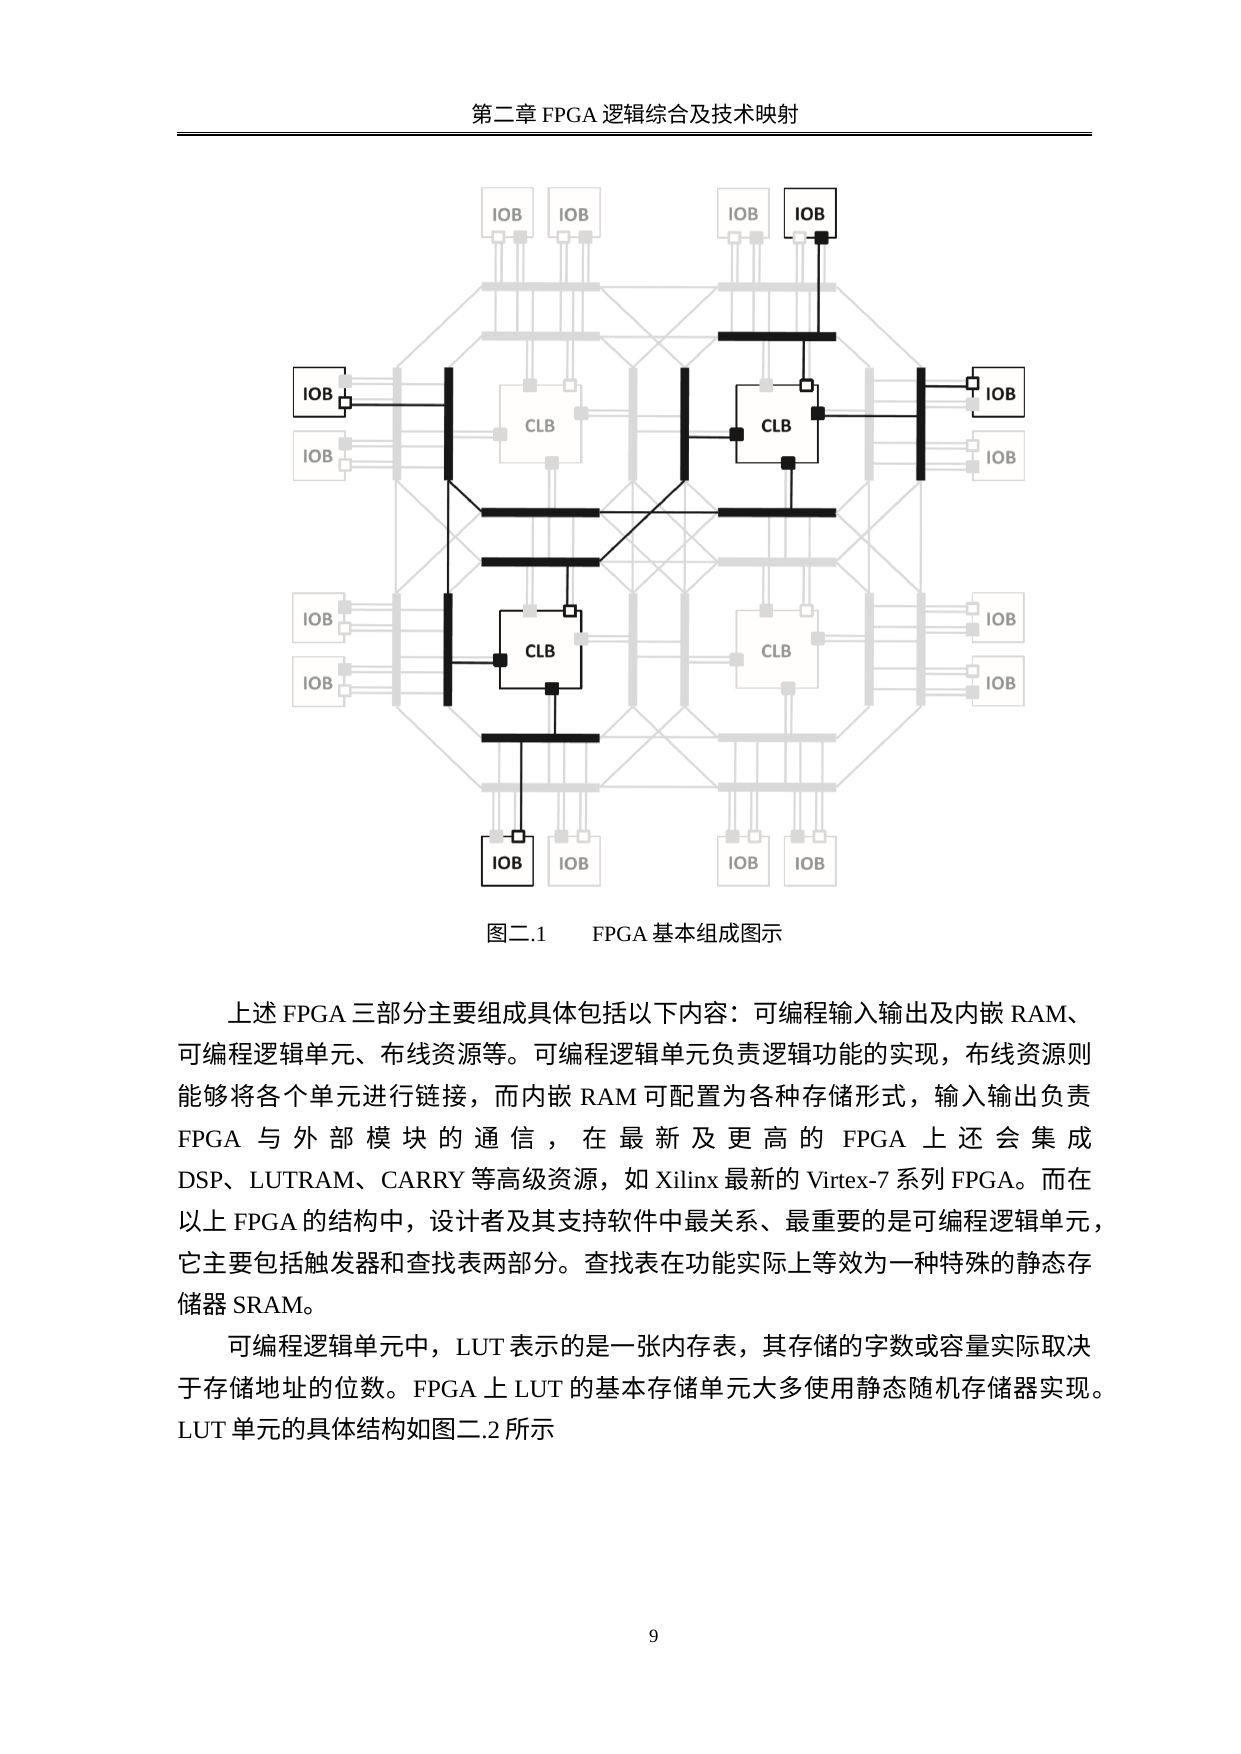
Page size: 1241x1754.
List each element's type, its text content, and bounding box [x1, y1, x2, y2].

text FPGA基本组成图示 [177, 916, 1092, 948]
picture [202, 177, 1118, 904]
text 可编程逻辑单元中，LUT表示的是一张内存表，其存储的字数或容量实际取决于存储地址的位数。FPGA上LUT的基本存储单元大多使用静态随机存储器实现。LUT单元的具体结构如图2.2所示 [177, 1322, 1092, 1447]
text 上述FPGA三部分主要组成具体包括以下内容：可编程输入输出及内嵌RAM、可编程逻辑单元、布线资源等。可编程逻辑单元负责逻辑功能的实现，布线资源则能够将各个单元进行链接，而内嵌RAM可配置为各种存储形式，输入输出负责FPGA与外部模块的通信，在最新及更高的FPGA上还会集成DSP、LUTRAM、CARRY等高级资源，如Xilinx最新的Virtex-7系列FPGA。而在以上FPGA的结构中，设计者及其支持软件中最关系、最重要的是可编程逻辑单元，它主要包括触发器和查找表两部分。查找表在功能实际上等效为一种特殊的静态存储器SRAM。 [177, 989, 1092, 1322]
